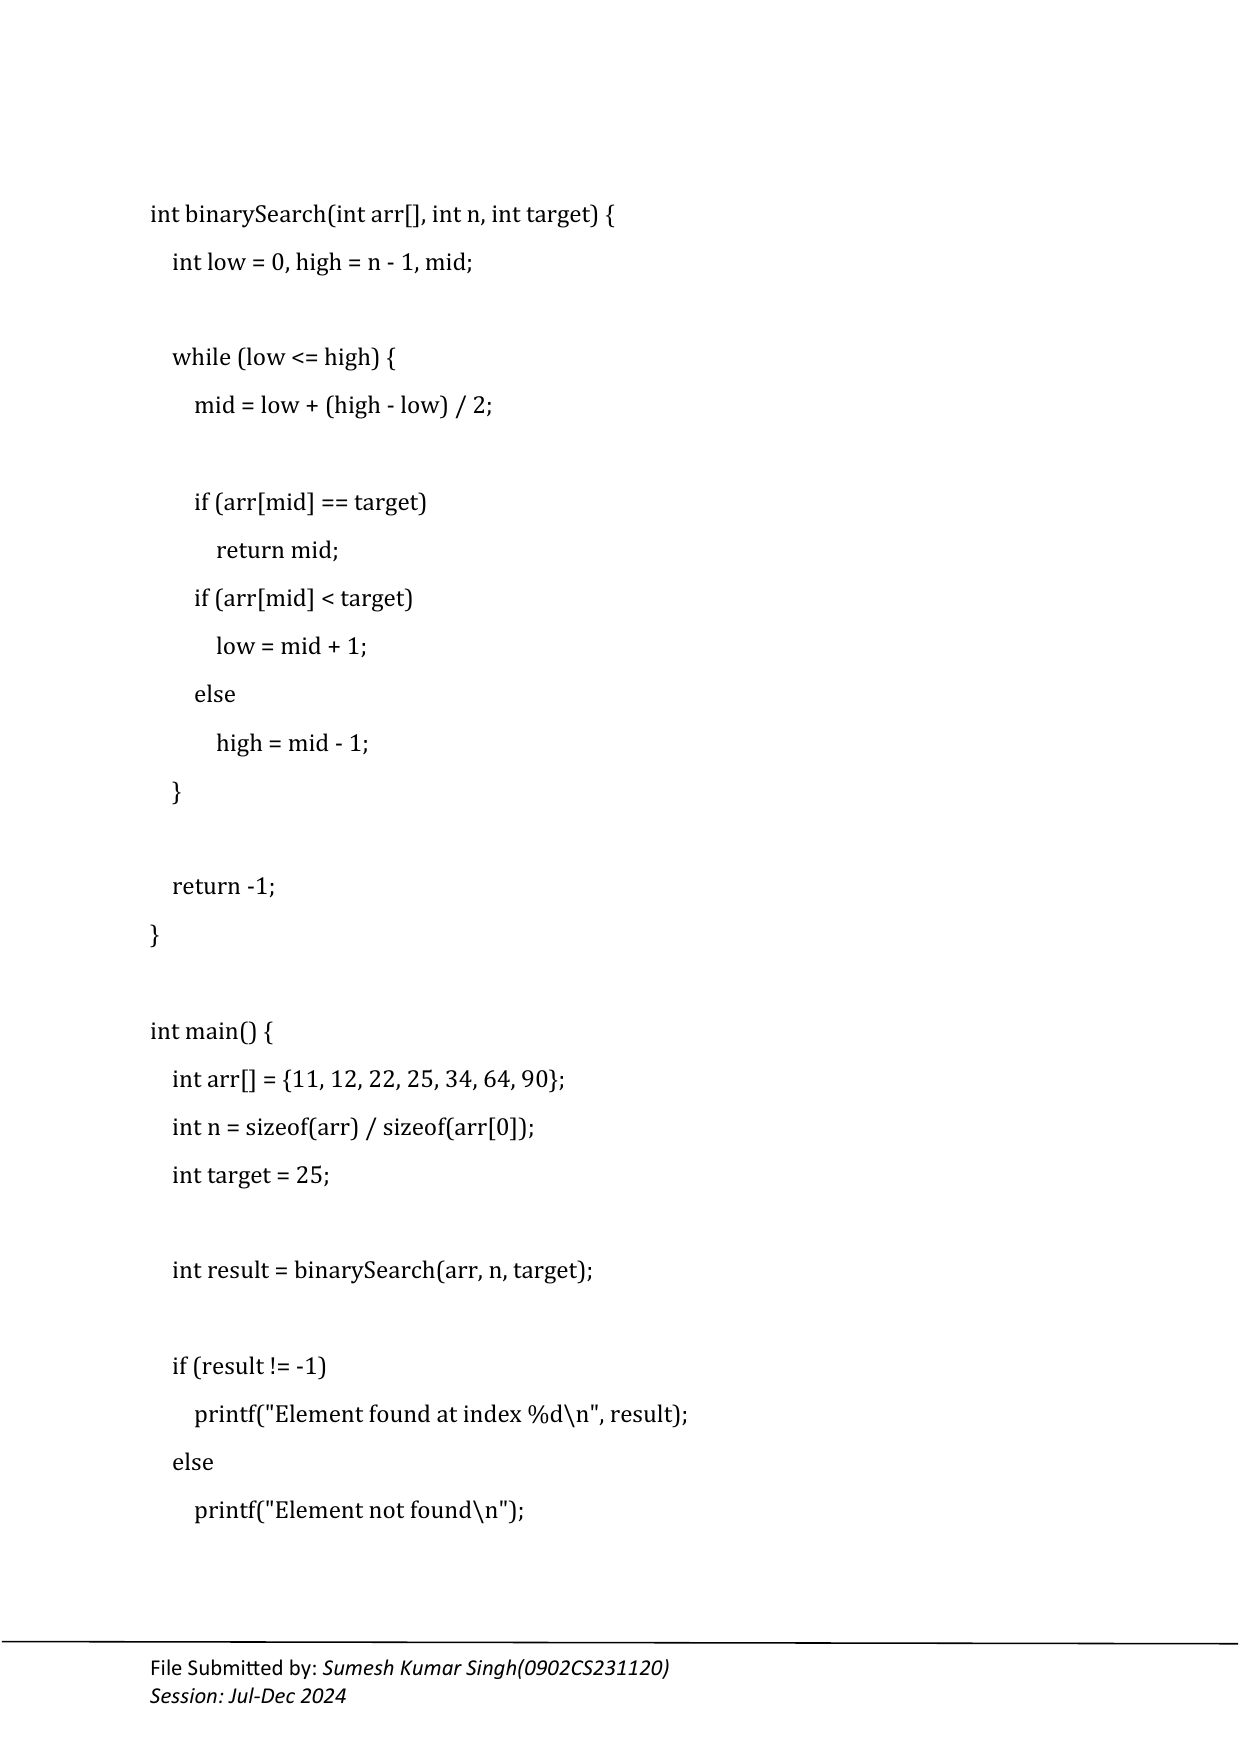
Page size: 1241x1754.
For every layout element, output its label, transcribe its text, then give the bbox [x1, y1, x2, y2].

text return mid; [150, 534, 1090, 564]
text else [150, 679, 1090, 708]
text printf("Element found at index %d\n", result); [150, 1398, 1090, 1428]
text high = mid - 1; [150, 727, 1090, 757]
text int arr[] = {11, 12, 22, 25, 34, 64, 90}; [150, 1064, 1090, 1093]
text int result = binarySearch(arr, n, target); [150, 1255, 1090, 1284]
text int main() { [150, 1015, 1090, 1045]
text if (result != -1) [150, 1350, 1090, 1379]
text else [150, 1447, 1090, 1476]
text printf("Element not found\n"); [150, 1495, 1090, 1524]
text return -1; [150, 871, 1090, 900]
text low = mid + 1; [150, 631, 1090, 660]
text int target = 25; [150, 1160, 1090, 1189]
text } [150, 919, 1090, 948]
text int n = sizeof(arr) / sizeof(arr[0]); [150, 1112, 1090, 1141]
text if (arr[mid] < target) [150, 583, 1090, 612]
text } [150, 776, 1090, 805]
text if (arr[mid] == target) [150, 486, 1090, 516]
text while (low <= high) { [150, 342, 1090, 371]
text int low = 0, high = n - 1, mid; [150, 246, 1090, 276]
text int binarySearch(int arr[], int n, int target) { [150, 198, 1090, 227]
text mid = low + (high - low) / 2; [150, 390, 1090, 419]
